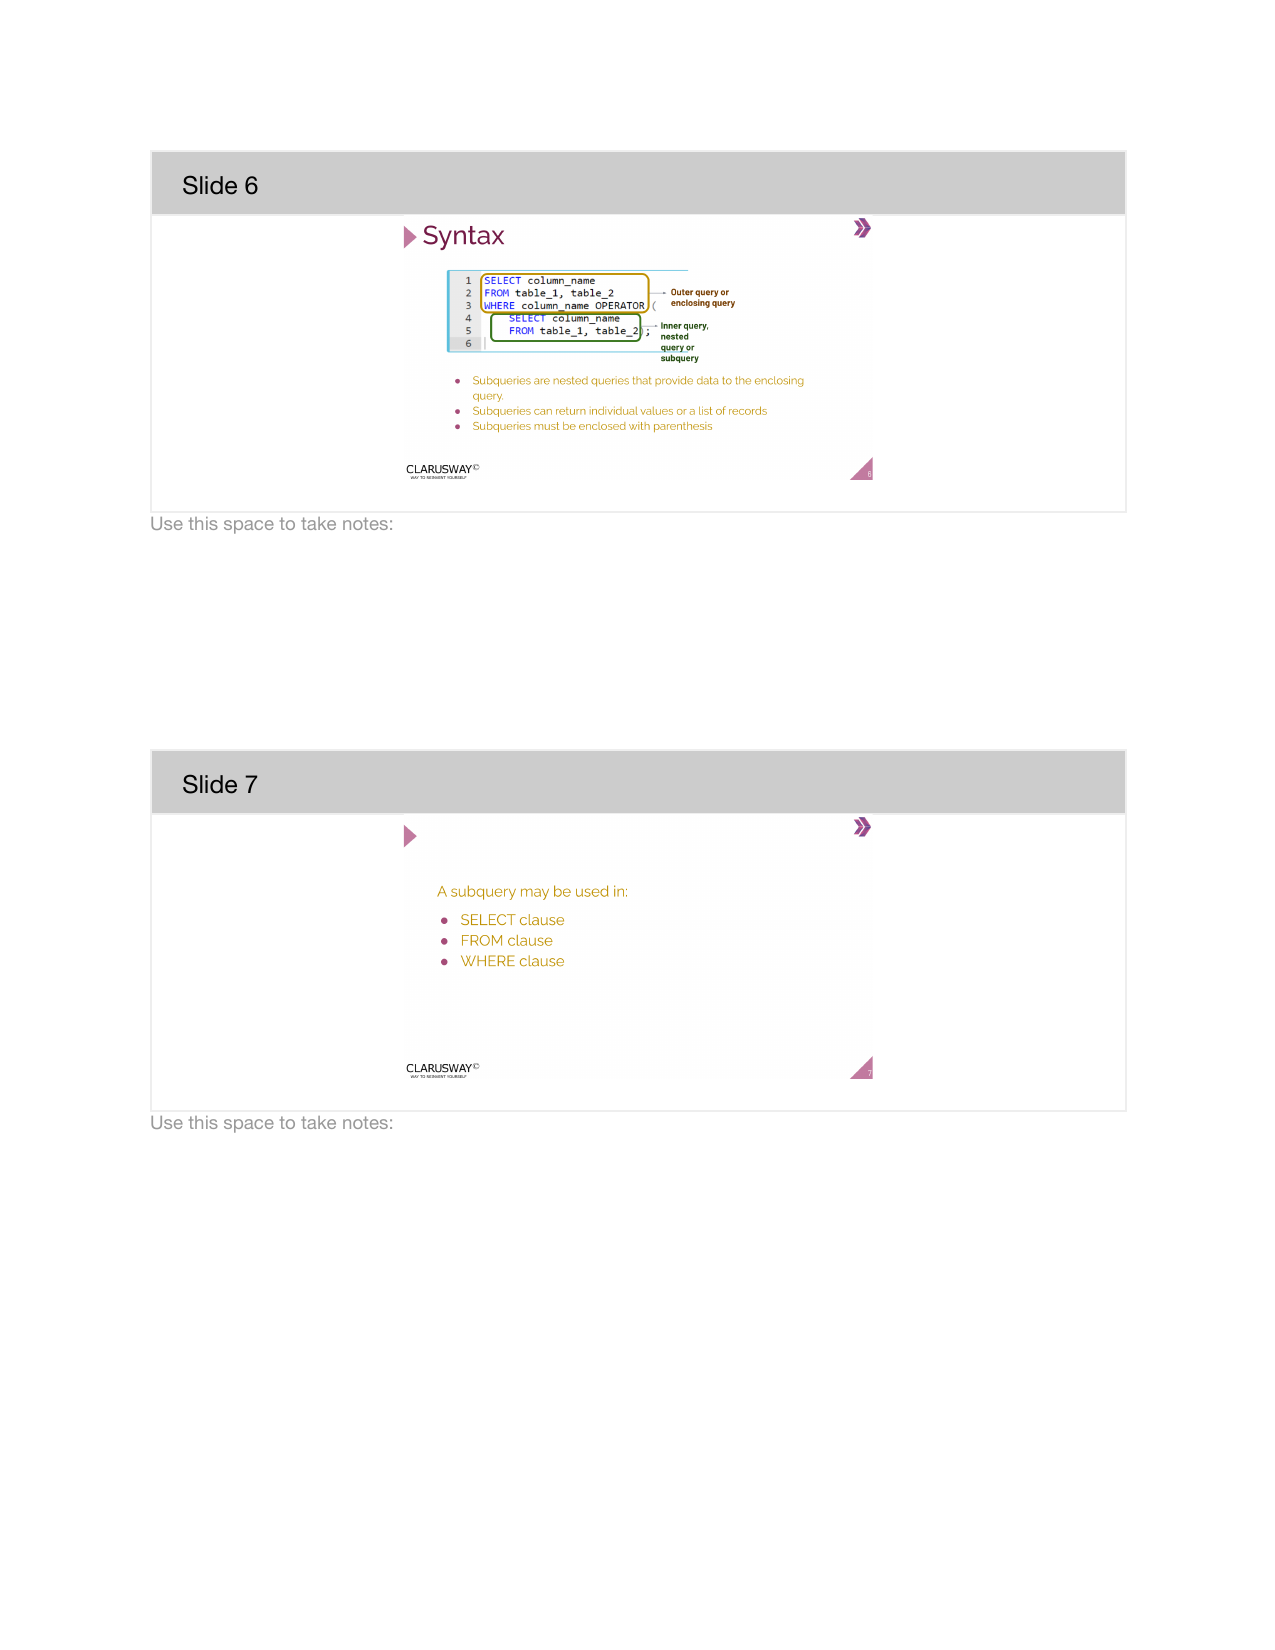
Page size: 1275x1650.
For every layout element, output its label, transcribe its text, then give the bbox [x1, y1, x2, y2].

picture [403, 814, 873, 1079]
text Use this space to take notes: [150, 513, 1125, 536]
text Use this space to take notes: [150, 1112, 1125, 1135]
table_header Slide 7 [152, 751, 1125, 813]
table_cell [152, 815, 1125, 1110]
table_cell [152, 216, 1125, 511]
picture [403, 215, 873, 480]
table_header Slide 6 [152, 152, 1125, 214]
